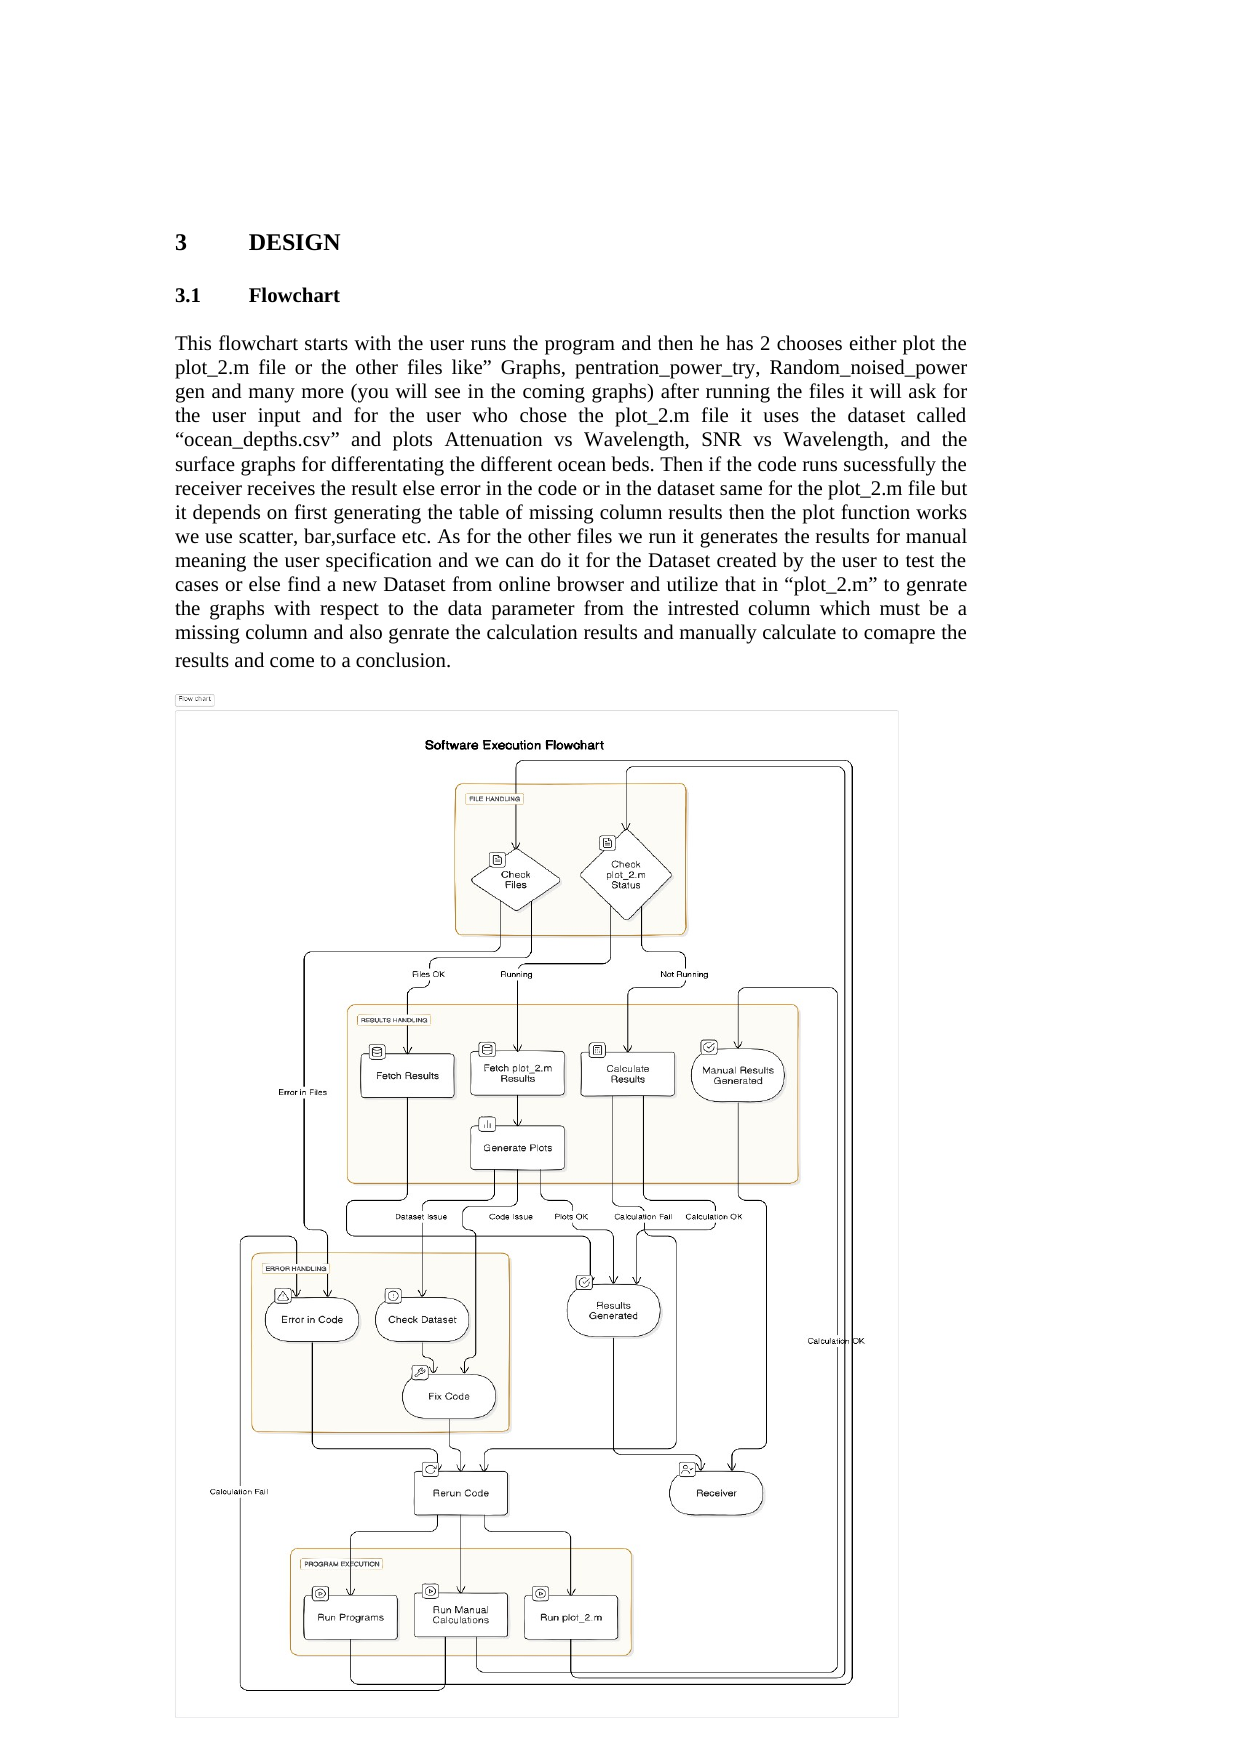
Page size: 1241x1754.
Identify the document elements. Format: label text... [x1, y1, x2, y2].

text 3.1 Flowchart [175, 283, 969, 307]
picture [174, 694, 899, 1718]
text 3 DESIGN [175, 228, 969, 255]
